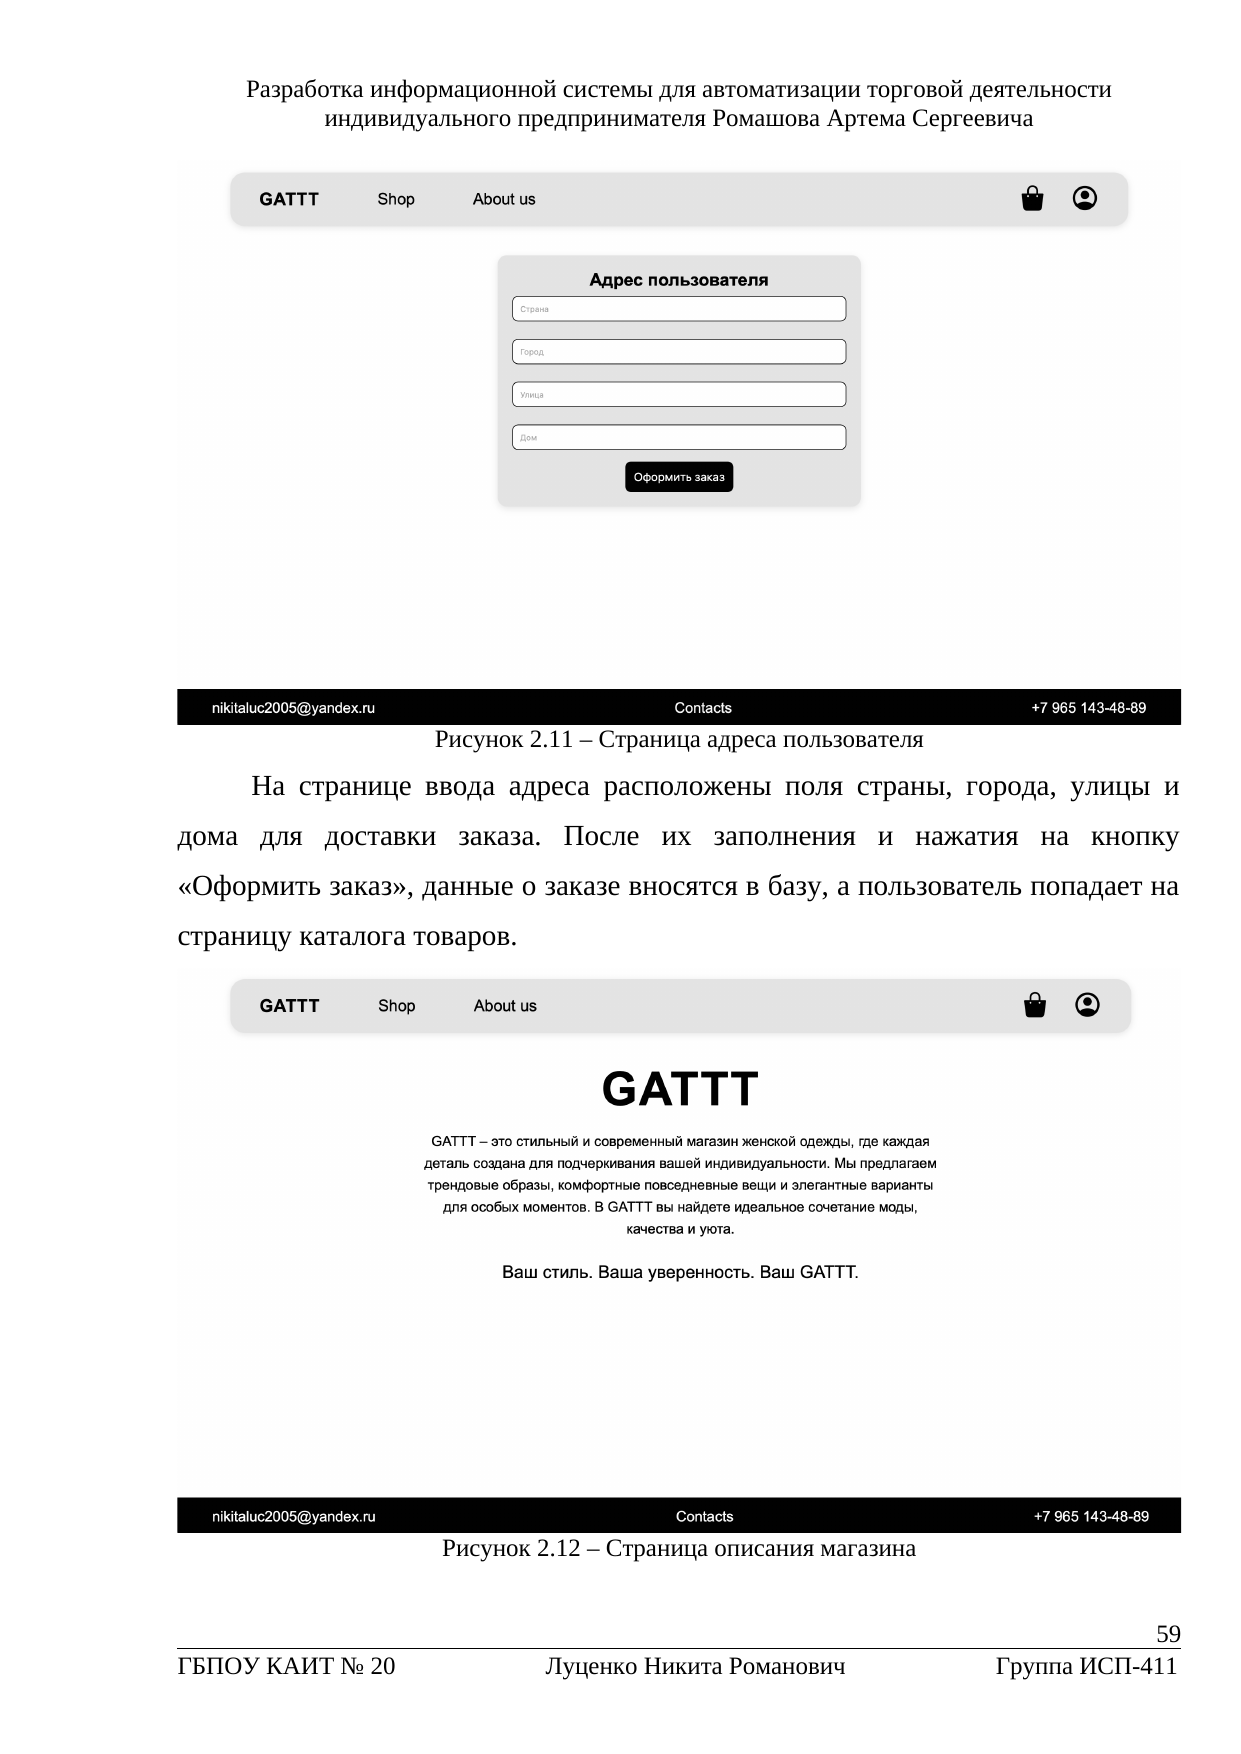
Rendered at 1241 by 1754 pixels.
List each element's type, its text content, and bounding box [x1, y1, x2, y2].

text На странице ввода адреса расположены поля страны, города, улицы и дома для доставки заказа. После их заполнения и нажатия на кнопку «Оформить заказ», данные о заказе вносятся в базу, а пользователь попадает на страницу каталога товаров. [177, 768, 1181, 952]
picture [177, 968, 1182, 1533]
text Рисунок 2.11 – Страница адреса пользователя [177, 725, 1181, 753]
text Рисунок 2.12 – Страница описания магазина [177, 1533, 1181, 1561]
picture [177, 160, 1182, 725]
